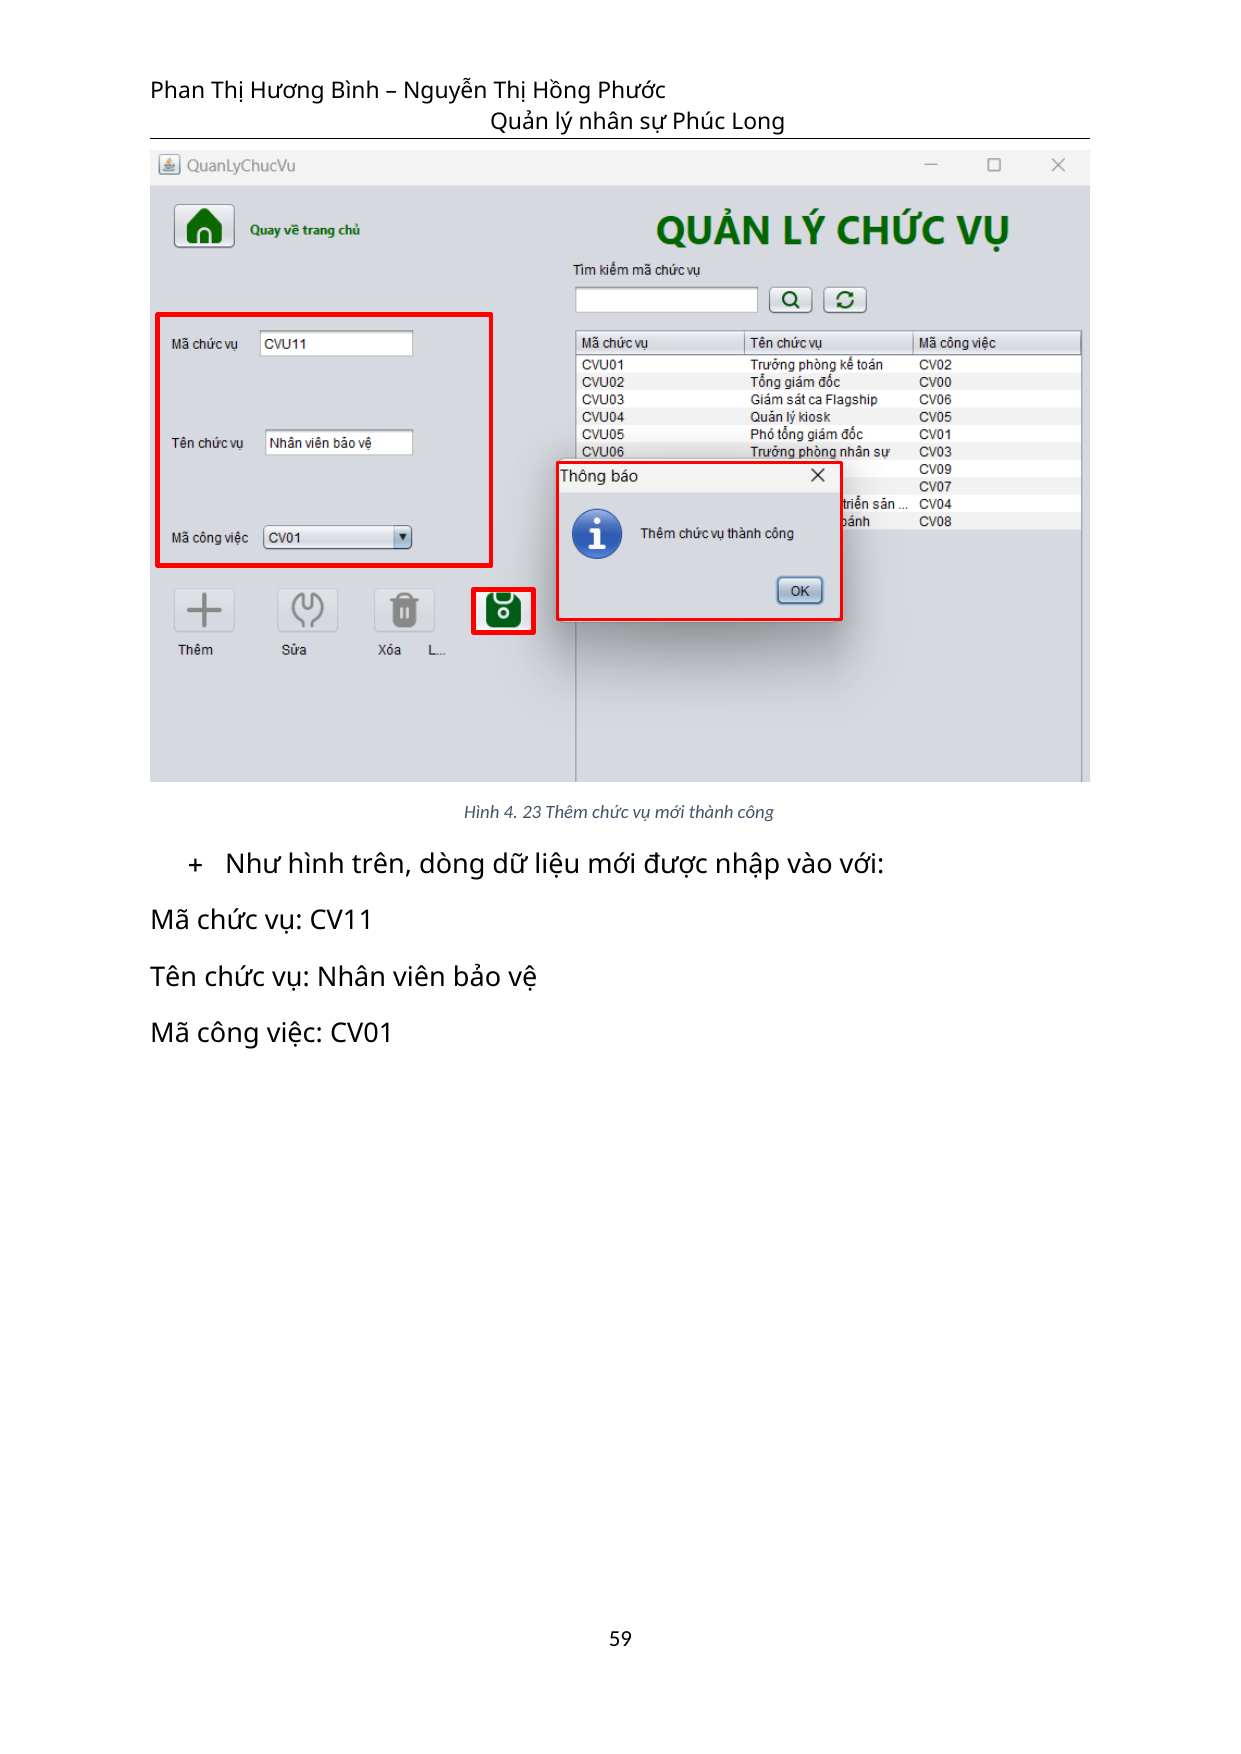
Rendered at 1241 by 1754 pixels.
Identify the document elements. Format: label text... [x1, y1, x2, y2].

picture [150, 150, 1091, 782]
list Như hình trên, dòng dữ liệu mới được nhập vào với: [187, 844, 1090, 881]
text Mã chức vụ: CV11 [150, 901, 1090, 937]
text Mã công việc: CV01 [150, 1013, 1090, 1050]
text Tên chức vụ: Nhân viên bảo vệ [150, 957, 1090, 994]
